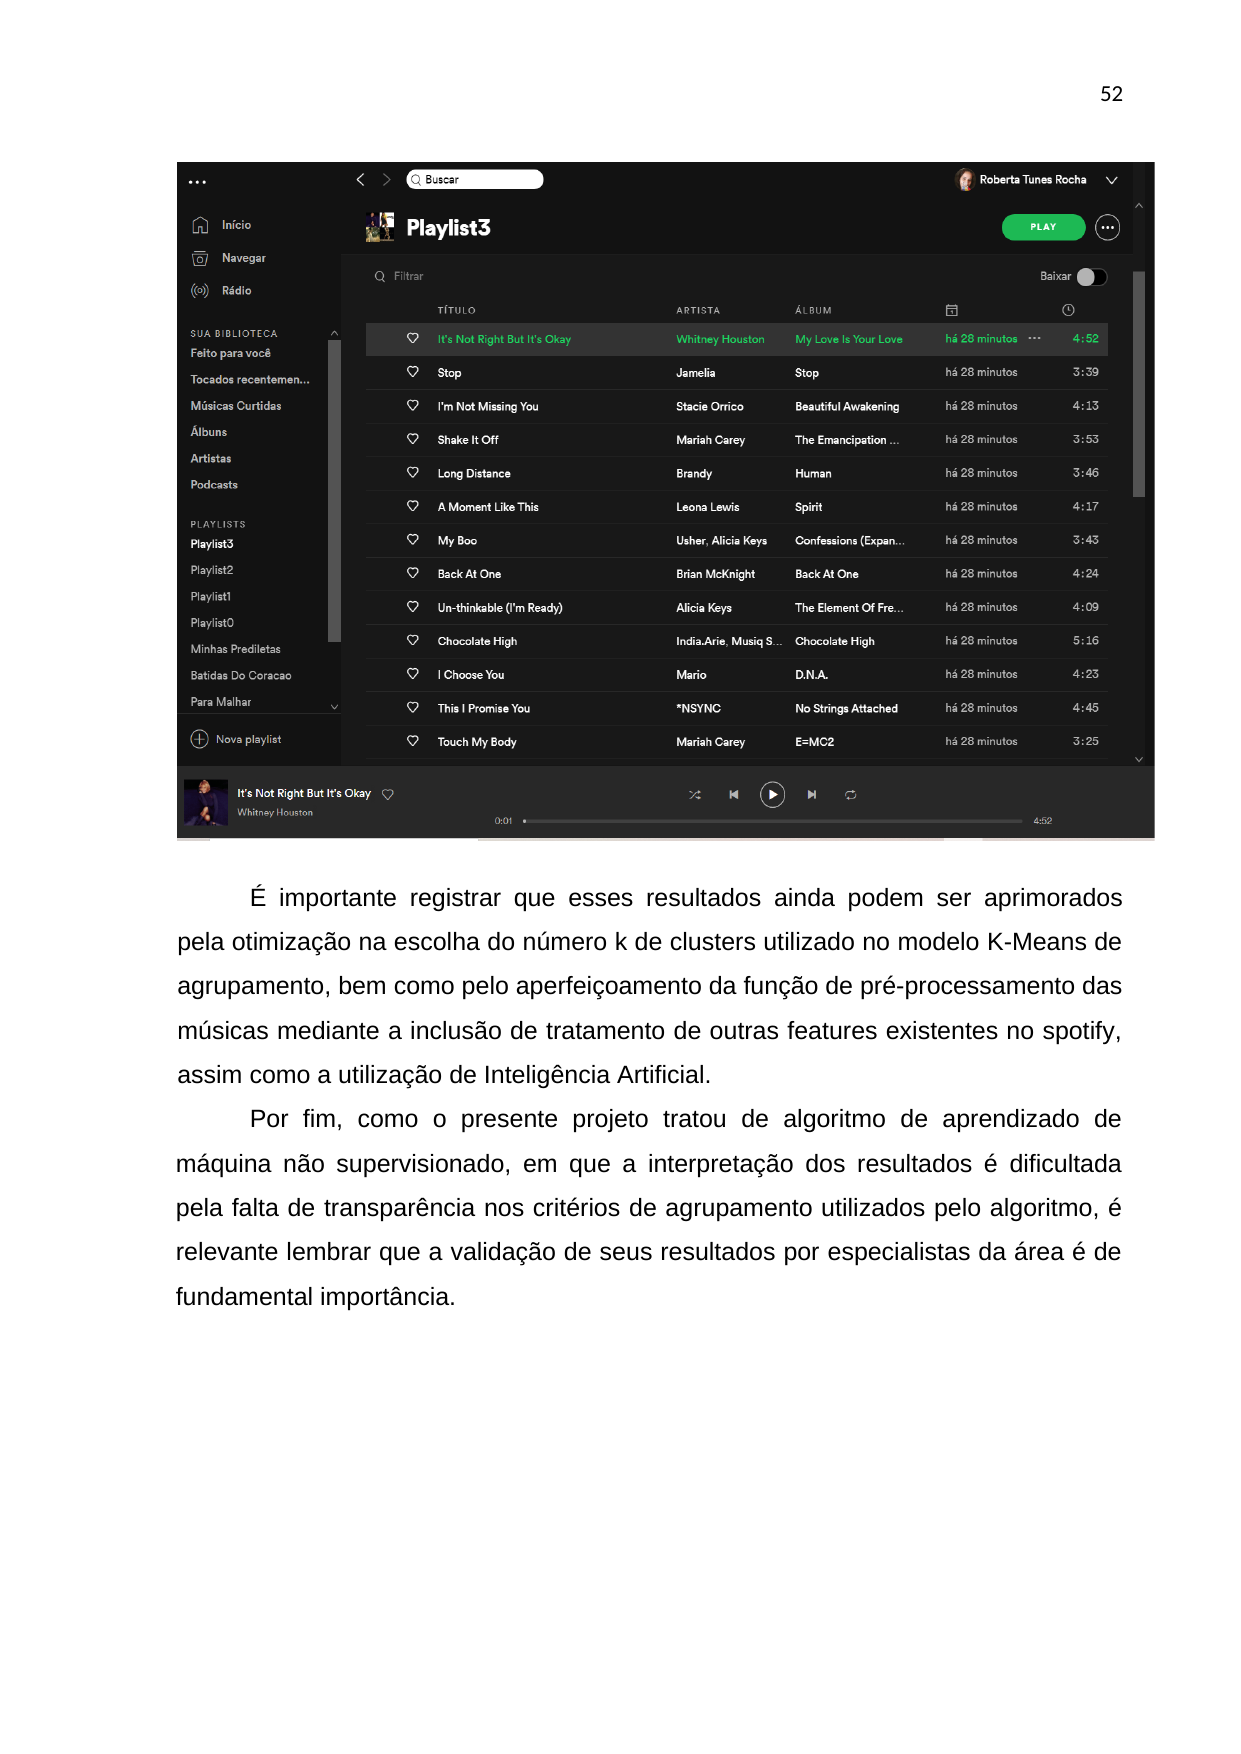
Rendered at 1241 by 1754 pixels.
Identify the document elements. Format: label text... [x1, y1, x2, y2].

picture [177, 162, 1155, 841]
text É importante registrar que esses resultados ainda podem ser aprimorados pela otimização na escolha do número k de clusters utilizado no modelo K-Means de agrupamento, bem como pelo aperfeiçoamento da função de pré-processamento das músicas mediante a inclusão de tratamento de outras features existentes no spotify, assim como a utilização de Inteligência Artificial. [177, 883, 1124, 1089]
text Por fim, como o presente projeto tratou de algoritmo de aprendizado de máquina não supervisionado, em que a interpretação dos resultados é dificultada pela falta de transparência nos critérios de agrupamento utilizados pelo algoritmo, é relevante lembrar que a validação de seus resultados por especialistas da área é de fundamental importância. [176, 1104, 1124, 1310]
